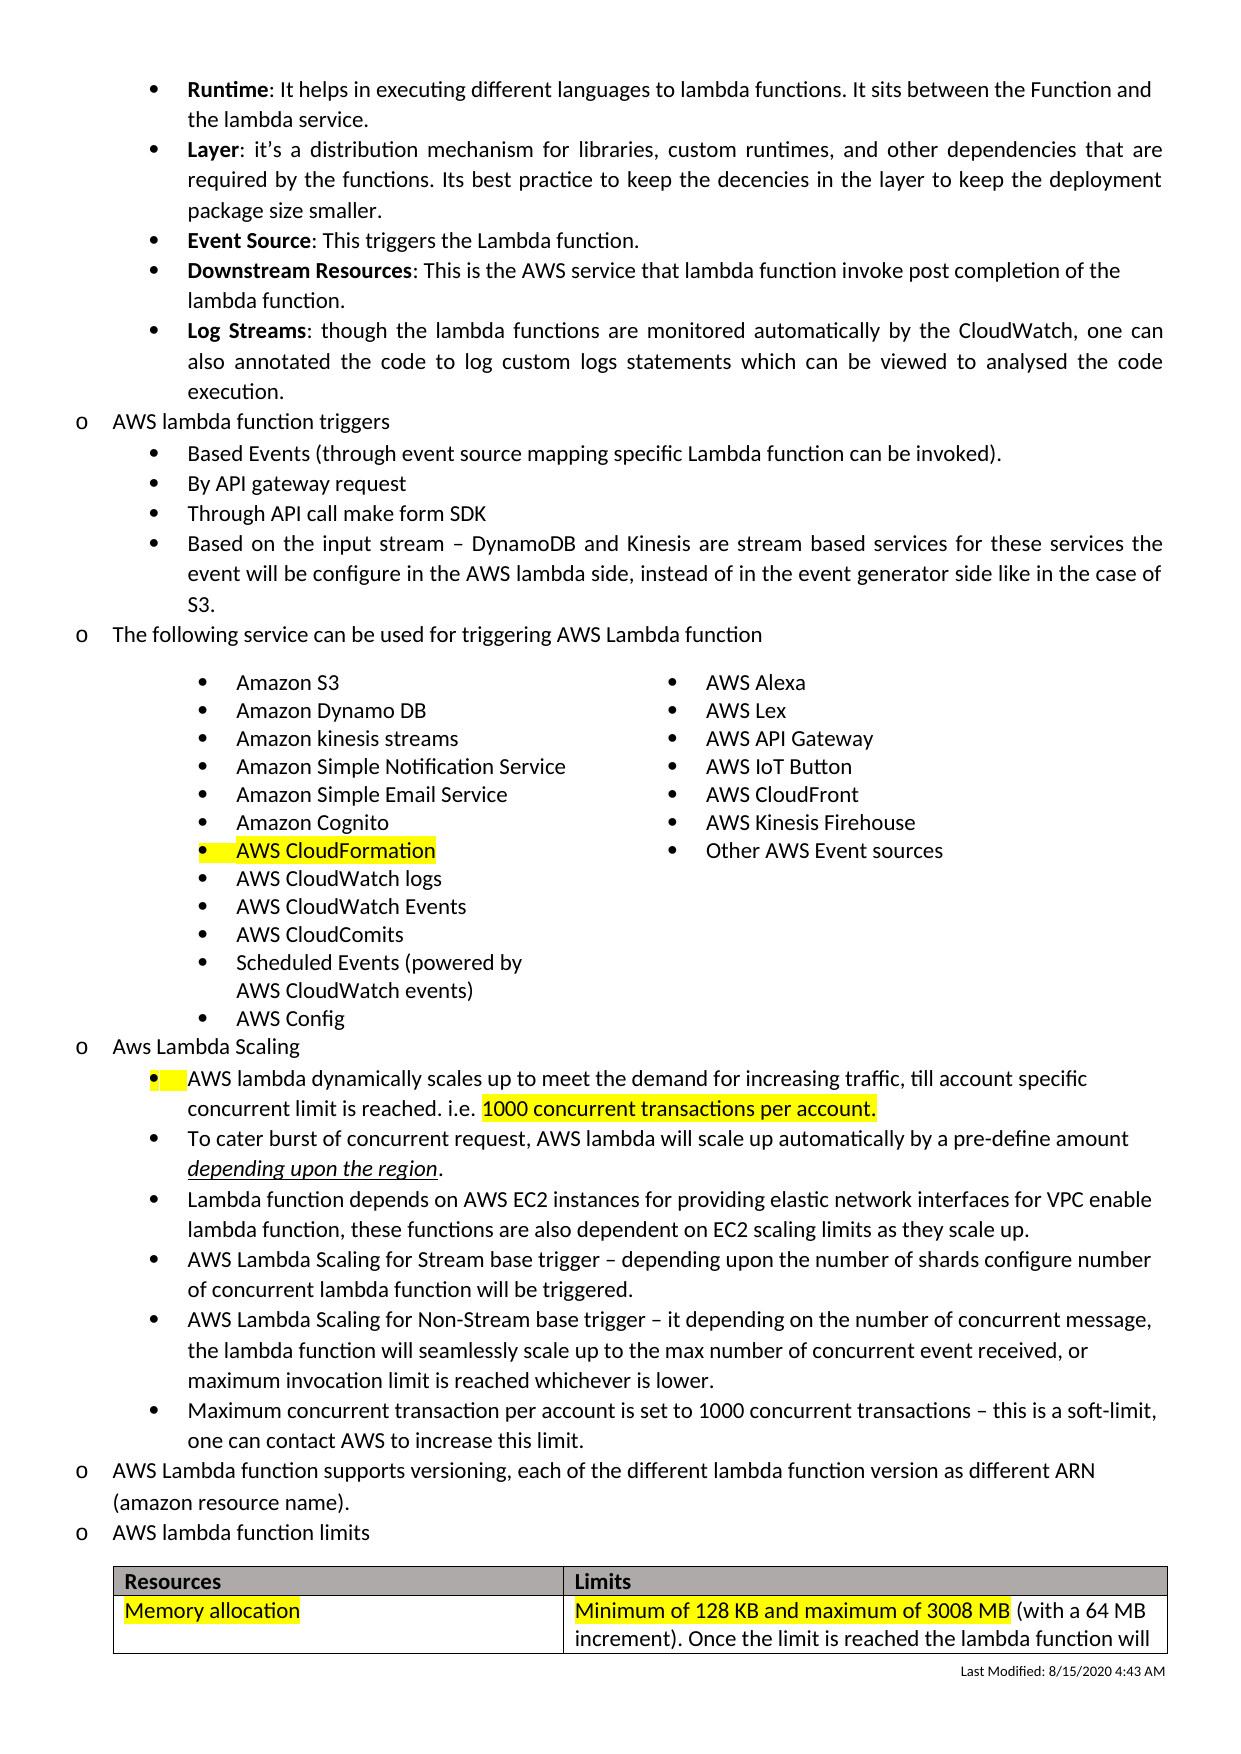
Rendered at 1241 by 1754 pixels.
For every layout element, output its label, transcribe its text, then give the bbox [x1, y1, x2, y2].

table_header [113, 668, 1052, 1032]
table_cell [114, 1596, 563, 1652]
list Aws Lambda Scaling [75, 1032, 1165, 1062]
list Based Events (through event source mapping specific Lambda function can be invoked). [150, 439, 1165, 467]
list Layer: it’s a distribution mechanism for libraries, custom runtimes, and other dependencies that are required by the functions. Its best practice to keep the decencies in the layer to keep the deployment package size smaller. [150, 135, 1165, 224]
list To cater burst of concurrent request, AWS lambda will scale up automatically by a pre-define amount depending upon the region. [150, 1124, 1165, 1182]
list Log Streams: though the lambda functions are monitored automatically by the CloudWatch, one can also annotated the code to log custom logs statements which can be viewed to analysed the code execution. [150, 317, 1165, 405]
list The following service can be used for triggering AWS Lambda function [75, 620, 1165, 649]
list By API gateway request [150, 469, 1165, 497]
list Event Source: This triggers the Lambda function. [150, 226, 1165, 254]
list AWS Lambda function supports versioning, each of the different lambda function version as different ARN (amazon resource name). [75, 1457, 1165, 1516]
list AWS lambda dynamically scales up to meet the demand for increasing traffic, till account specific concurrent limit is reached. i.e. 1000 concurrent transactions per account. [150, 1064, 1165, 1122]
list AWS lambda function limits [75, 1518, 1165, 1547]
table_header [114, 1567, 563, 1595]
list Runtime: It helps in executing different languages to lambda functions. It sits between the Function and the lambda service. [150, 75, 1165, 133]
list AWS Lambda Scaling for Non-Stream base trigger – it depending on the number of concurrent message, the lambda function will seamlessly scale up to the max number of concurrent event received, or maximum invocation limit is reached whichever is lower. [150, 1306, 1165, 1394]
list Maximum concurrent transaction per account is set to 1000 concurrent transactions – this is a soft-limit, one can contact AWS to increase this limit. [150, 1396, 1165, 1454]
list Based on the input stream – DynamoDB and Kinesis are stream based services for these services the event will be configure in the AWS lambda side, instead of in the event generator side like in the case of S3. [150, 529, 1165, 618]
list AWS lambda function triggers [75, 407, 1165, 436]
list Through API call make form SDK [150, 499, 1165, 527]
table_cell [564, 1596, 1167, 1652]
list Downstream Resources: This is the AWS service that lambda function invoke post completion of the lambda function. [150, 256, 1165, 314]
list AWS Lambda Scaling for Stream base trigger – depending upon the number of shards configure number of concurrent lambda function will be triggered. [150, 1245, 1165, 1303]
list Lambda function depends on AWS EC2 instances for providing elastic network interfaces for VPC enable lambda function, these functions are also dependent on EC2 scaling limits as they scale up. [150, 1185, 1165, 1243]
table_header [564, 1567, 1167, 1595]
